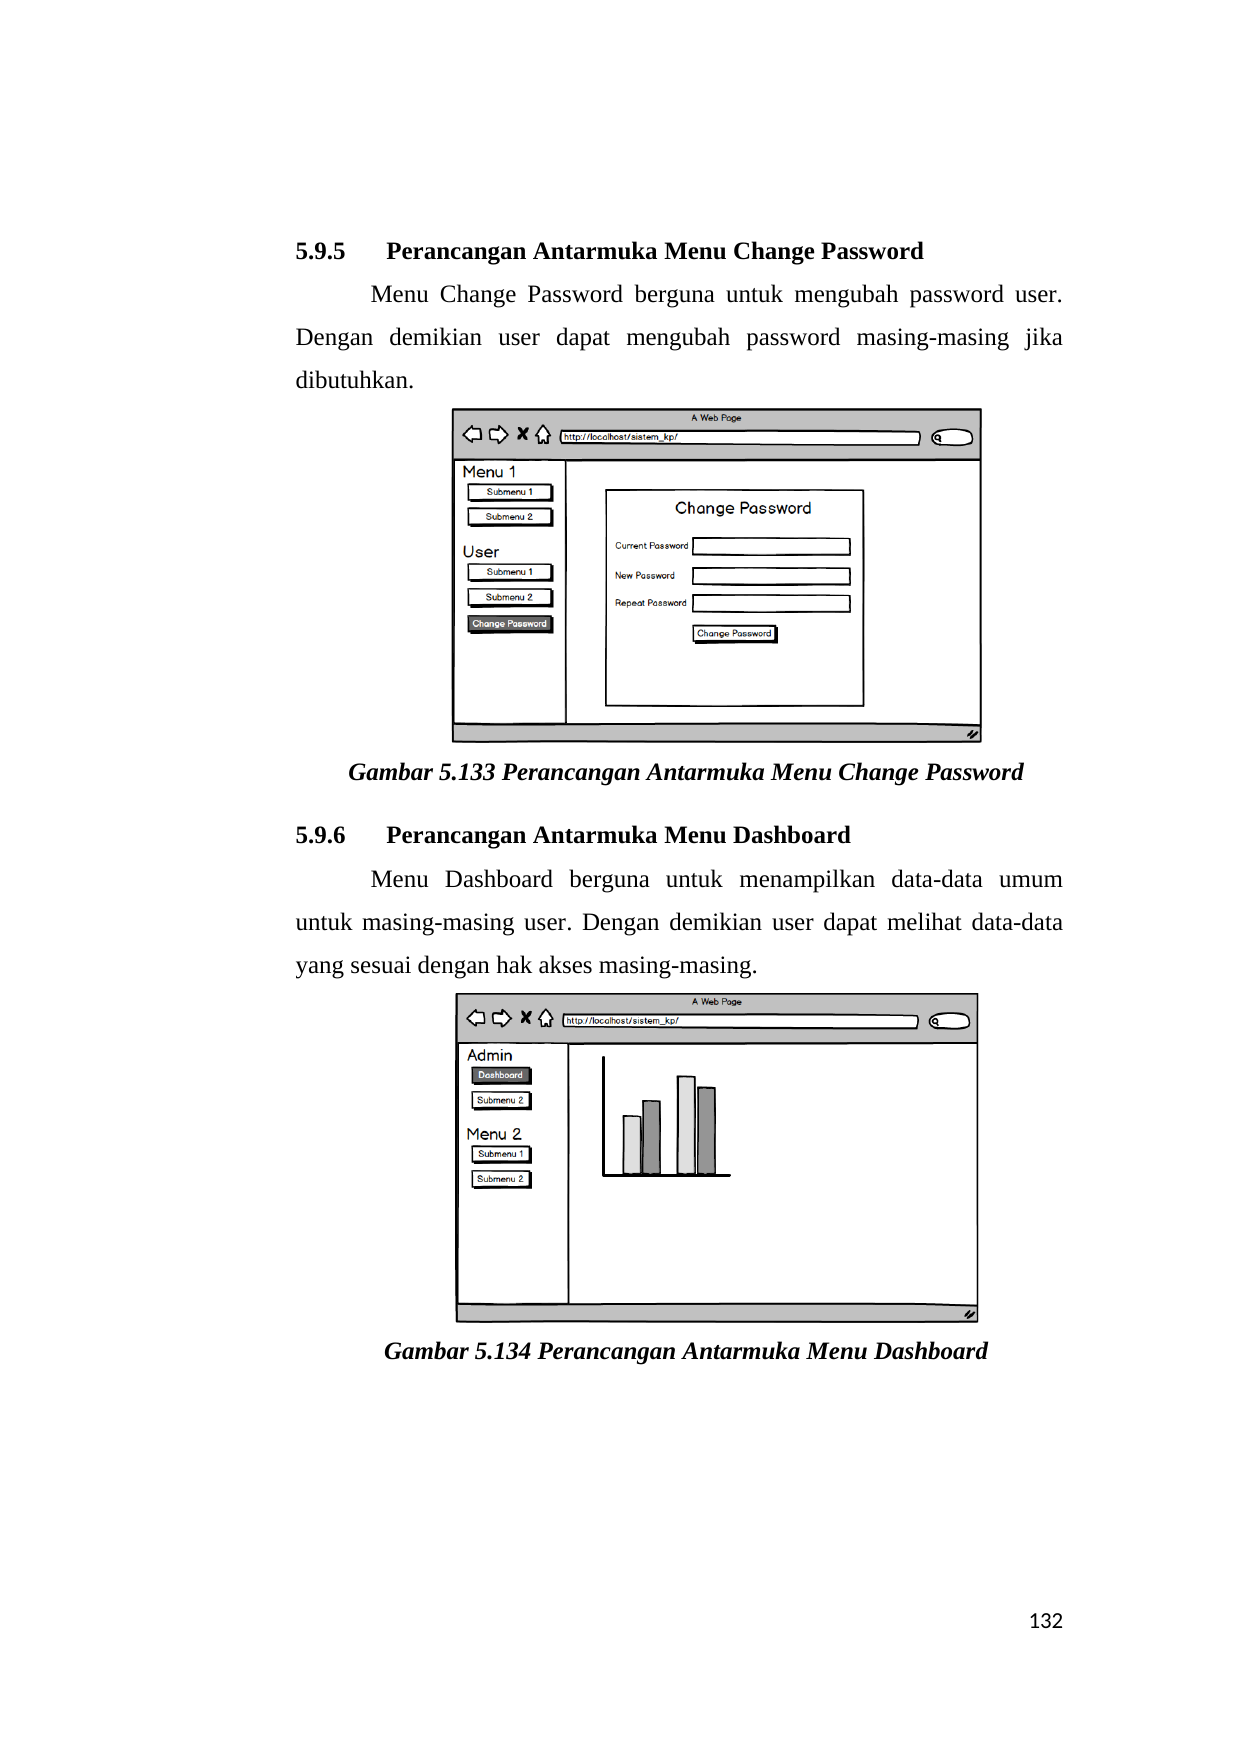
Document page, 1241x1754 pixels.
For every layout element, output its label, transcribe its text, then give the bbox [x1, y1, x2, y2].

picture [455, 993, 979, 1323]
picture [451, 408, 982, 743]
text Menu Dashboard berguna untuk menampilkan data-data umum untuk masing-masing user. Dengan demikian user dapat melihat data-data yang sesuai dengan hak akses masing-masing. [295, 864, 1063, 979]
subtitle Perancangan Antarmuka Menu Change Password [295, 236, 1063, 265]
text Gambar 5.133 Perancangan Antarmuka Menu Change Password [311, 757, 1063, 785]
text Gambar 5.134 Perancangan Antarmuka Menu Dashboard [311, 1336, 1063, 1365]
subtitle Perancangan Antarmuka Menu Dashboard [295, 821, 1063, 849]
text Menu Change Password berguna untuk mengubah password user. Dengan demikian user dapat mengubah password masing-masing jika dibutuhkan. [295, 279, 1063, 394]
